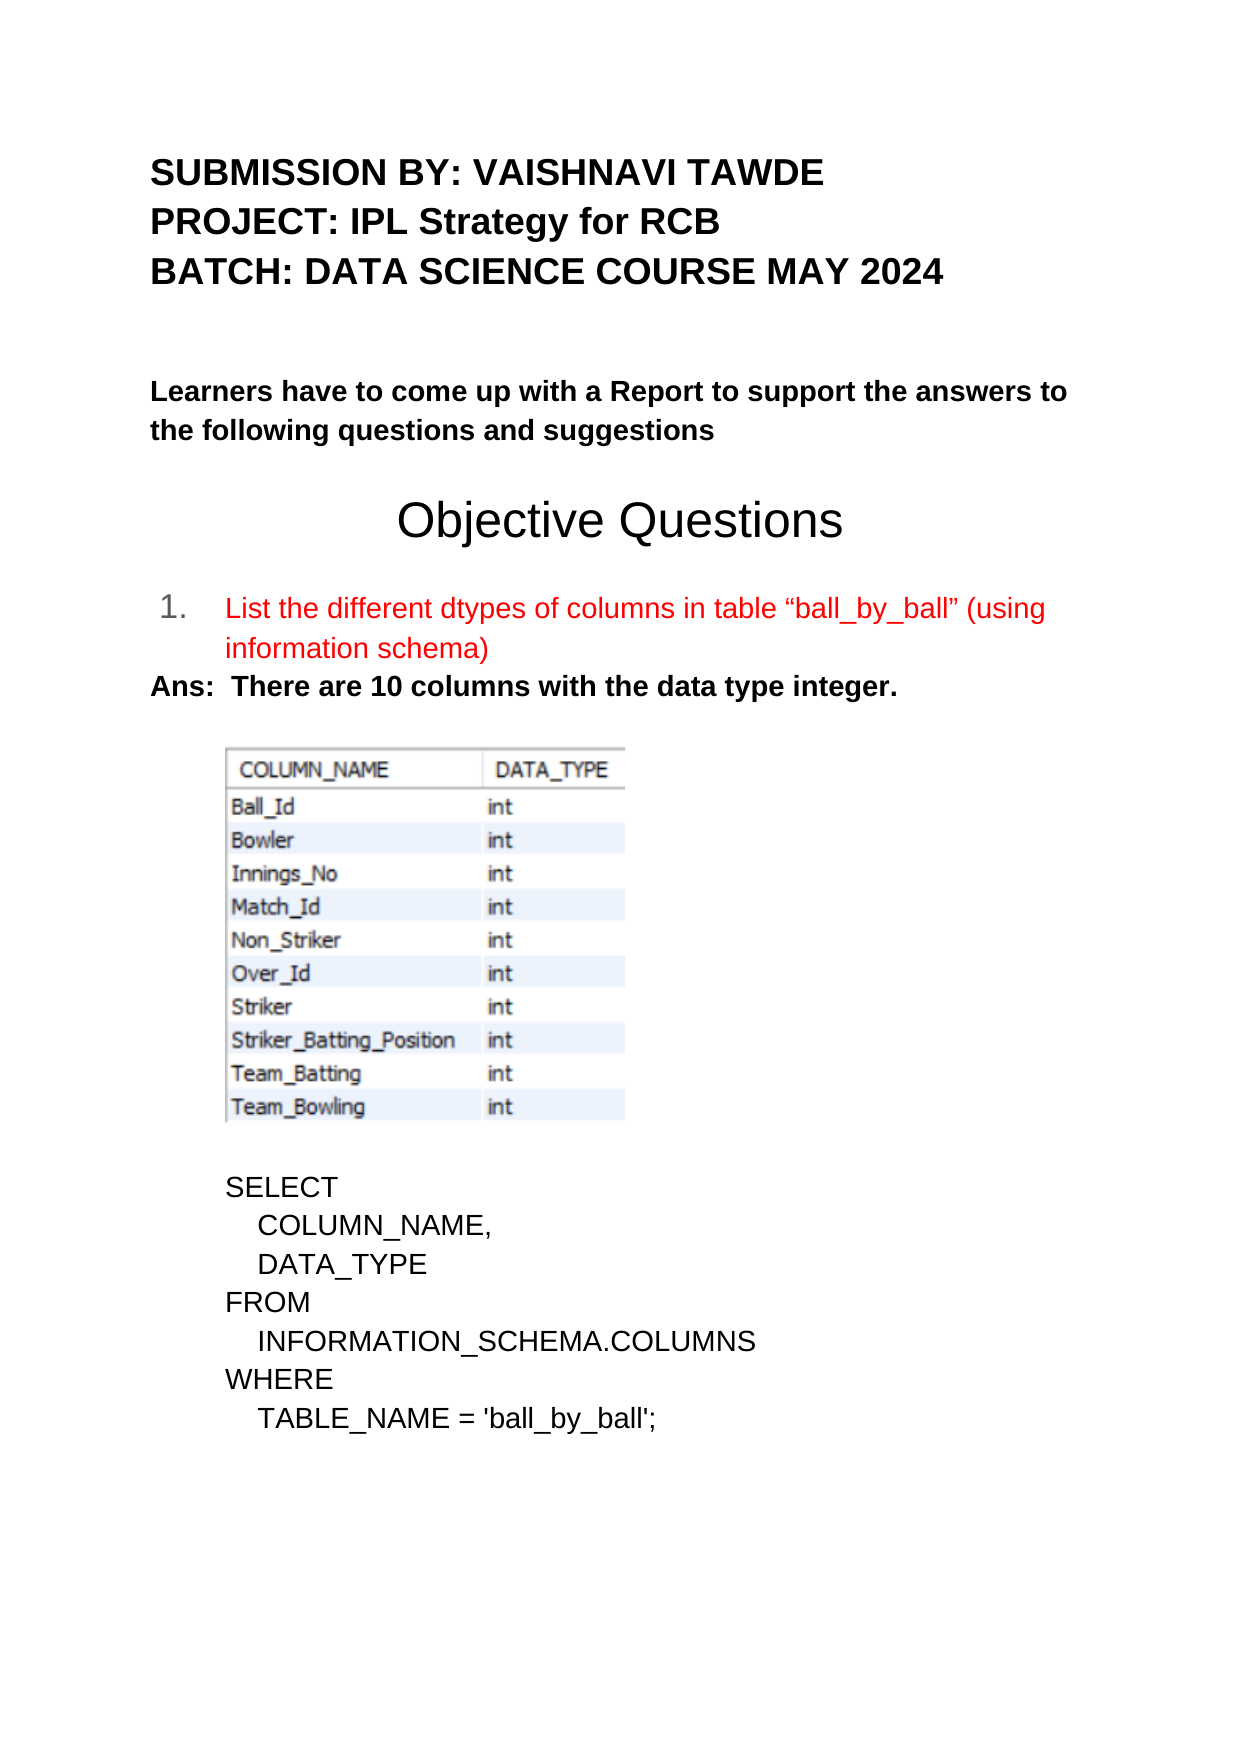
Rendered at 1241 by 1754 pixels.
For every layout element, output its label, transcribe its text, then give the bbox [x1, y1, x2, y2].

text COLUMN_NAME, [225, 1208, 1090, 1242]
picture [225, 746, 625, 1127]
text Objective Questions [150, 490, 1090, 547]
text PROJECT: IPL Strategy for RCB [150, 199, 1090, 243]
list List the different dtypes of columns in table “ball_by_ball” (using information schema) [187, 586, 1090, 664]
text TABLE_NAME = 'ball_by_ball'; [225, 1401, 1090, 1434]
text SELECT [225, 1170, 1090, 1203]
text FROM [225, 1285, 1090, 1319]
text BATCH: DATA SCIENCE COURSE MAY 2024 Learners have to come up with a Report to support the answers to the following questions and suggestions [150, 249, 1090, 446]
text WHERE [225, 1362, 1090, 1396]
text DATA_TYPE [225, 1247, 1090, 1280]
text SUBMISSION BY: VAISHNAVI TAWDE [150, 150, 1090, 193]
text INFORMATION_SCHEMA.COLUMNS [225, 1324, 1090, 1357]
text Ans: There are 10 columns with the data type integer. [150, 669, 1090, 703]
